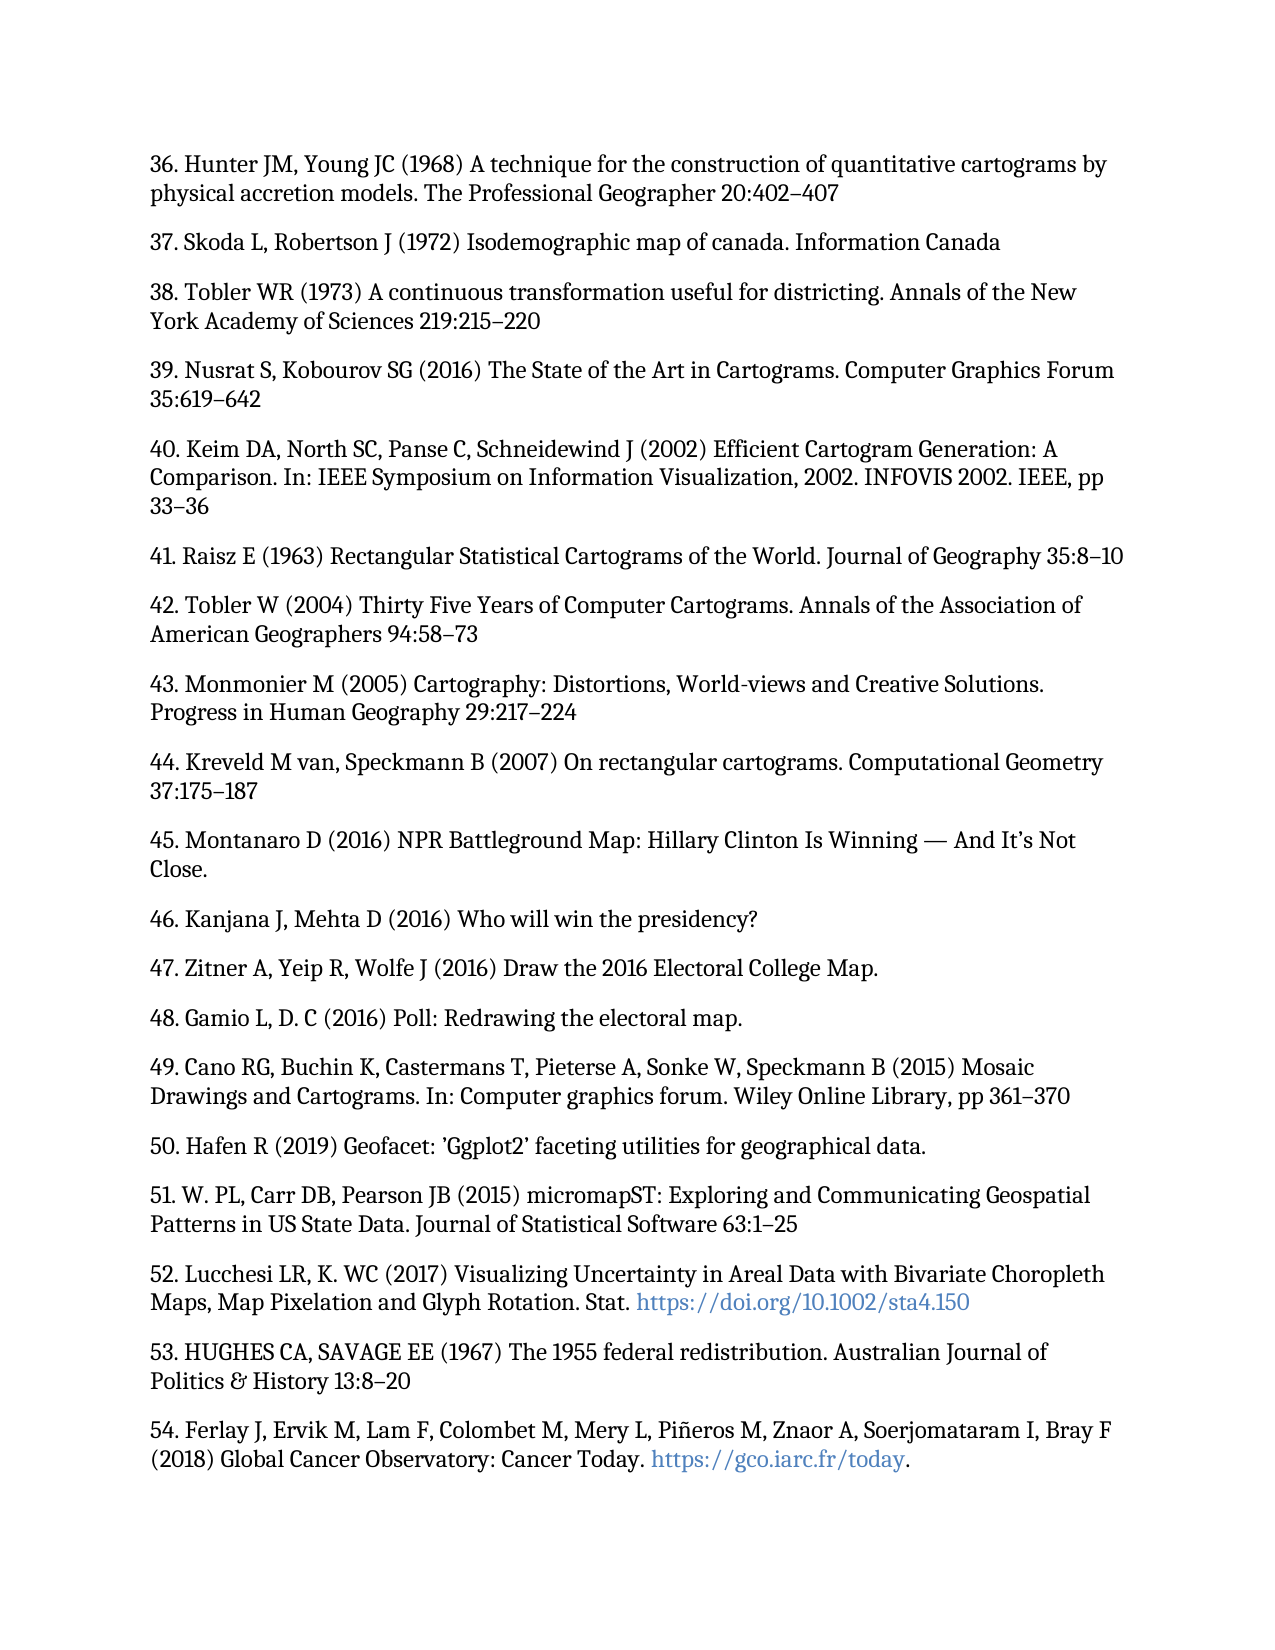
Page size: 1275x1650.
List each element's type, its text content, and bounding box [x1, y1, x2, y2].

text 46. Kanjana J, Mehta D (2016) Who will win the presidency? [150, 904, 1125, 933]
text 37. Skoda L, Robertson J (1972) Isodemographic map of canada. Information Canada [150, 228, 1125, 257]
text 50. Hafen R (2019) Geofacet: ’Ggplot2’ faceting utilities for geographical data. [150, 1132, 1125, 1160]
text 42. Tobler W (2004) Thirty Five Years of Computer Cartograms. Annals of the Association of American Geographers 94:58–73 [150, 591, 1125, 649]
text 49. Cano RG, Buchin K, Castermans T, Pieterse A, Sonke W, Speckmann B (2015) Mosaic Drawings and Cartograms. In: Computer graphics forum. Wiley Online Library, pp 361–370 [150, 1053, 1125, 1111]
text 44. Kreveld M van, Speckmann B (2007) On rectangular cartograms. Computational Geometry 37:175–187 [150, 748, 1125, 805]
text 38. Tobler WR (1973) A continuous transformation useful for districting. Annals of the New York Academy of Sciences 219:215–220 [150, 278, 1125, 335]
text 43. Monmonier M (2005) Cartography: Distortions, World-views and Creative Solutions. Progress in Human Geography 29:217–224 [150, 669, 1125, 727]
text 51. W. PL, Carr DB, Pearson JB (2015) micromapST: Exploring and Communicating Geospatial Patterns in US State Data. Journal of Statistical Software 63:1–25 [150, 1181, 1125, 1239]
text 47. Zitner A, Yeip R, Wolfe J (2016) Draw the 2016 Electoral College Map. [150, 954, 1125, 983]
text 53. HUGHES CA, SAVAGE EE (1967) The 1955 federal redistribution. Australian Journal of Politics & History 13:8–20 [150, 1338, 1125, 1395]
text 41. Raisz E (1963) Rectangular Statistical Cartograms of the World. Journal of Geography 35:8–10 [150, 542, 1125, 570]
text 54. Ferlay J, Ervik M, Lam F, Colombet M, Mery L, Piñeros M, Znaor A, Soerjomataram I, Bray F (2018) Global Cancer Observatory: Cancer Today. https://gco.iarc.fr/today. [150, 1416, 1125, 1474]
text 40. Keim DA, North SC, Panse C, Schneidewind J (2002) Efficient Cartogram Generation: A Comparison. In: IEEE Symposium on Information Visualization, 2002. INFOVIS 2002. IEEE, pp 33–36 [150, 434, 1125, 521]
text 48. Gamio L, D. C (2016) Poll: Redrawing the electoral map. [150, 1004, 1125, 1032]
text 36. Hunter JM, Young JC (1968) A technique for the construction of quantitative cartograms by physical accretion models. The Professional Geographer 20:402–407 [150, 150, 1125, 207]
text 39. Nusrat S, Kobourov SG (2016) The State of the Art in Cartograms. Computer Graphics Forum 35:619–642 [150, 356, 1125, 414]
text 52. Lucchesi LR, K. WC (2017) Visualizing Uncertainty in Areal Data with Bivariate Choropleth Maps, Map Pixelation and Glyph Rotation. Stat. https://doi.org/10.1002/sta4.150 [150, 1259, 1125, 1317]
text 45. Montanaro D (2016) NPR Battleground Map: Hillary Clinton Is Winning — And It’s Not Close. [150, 826, 1125, 884]
